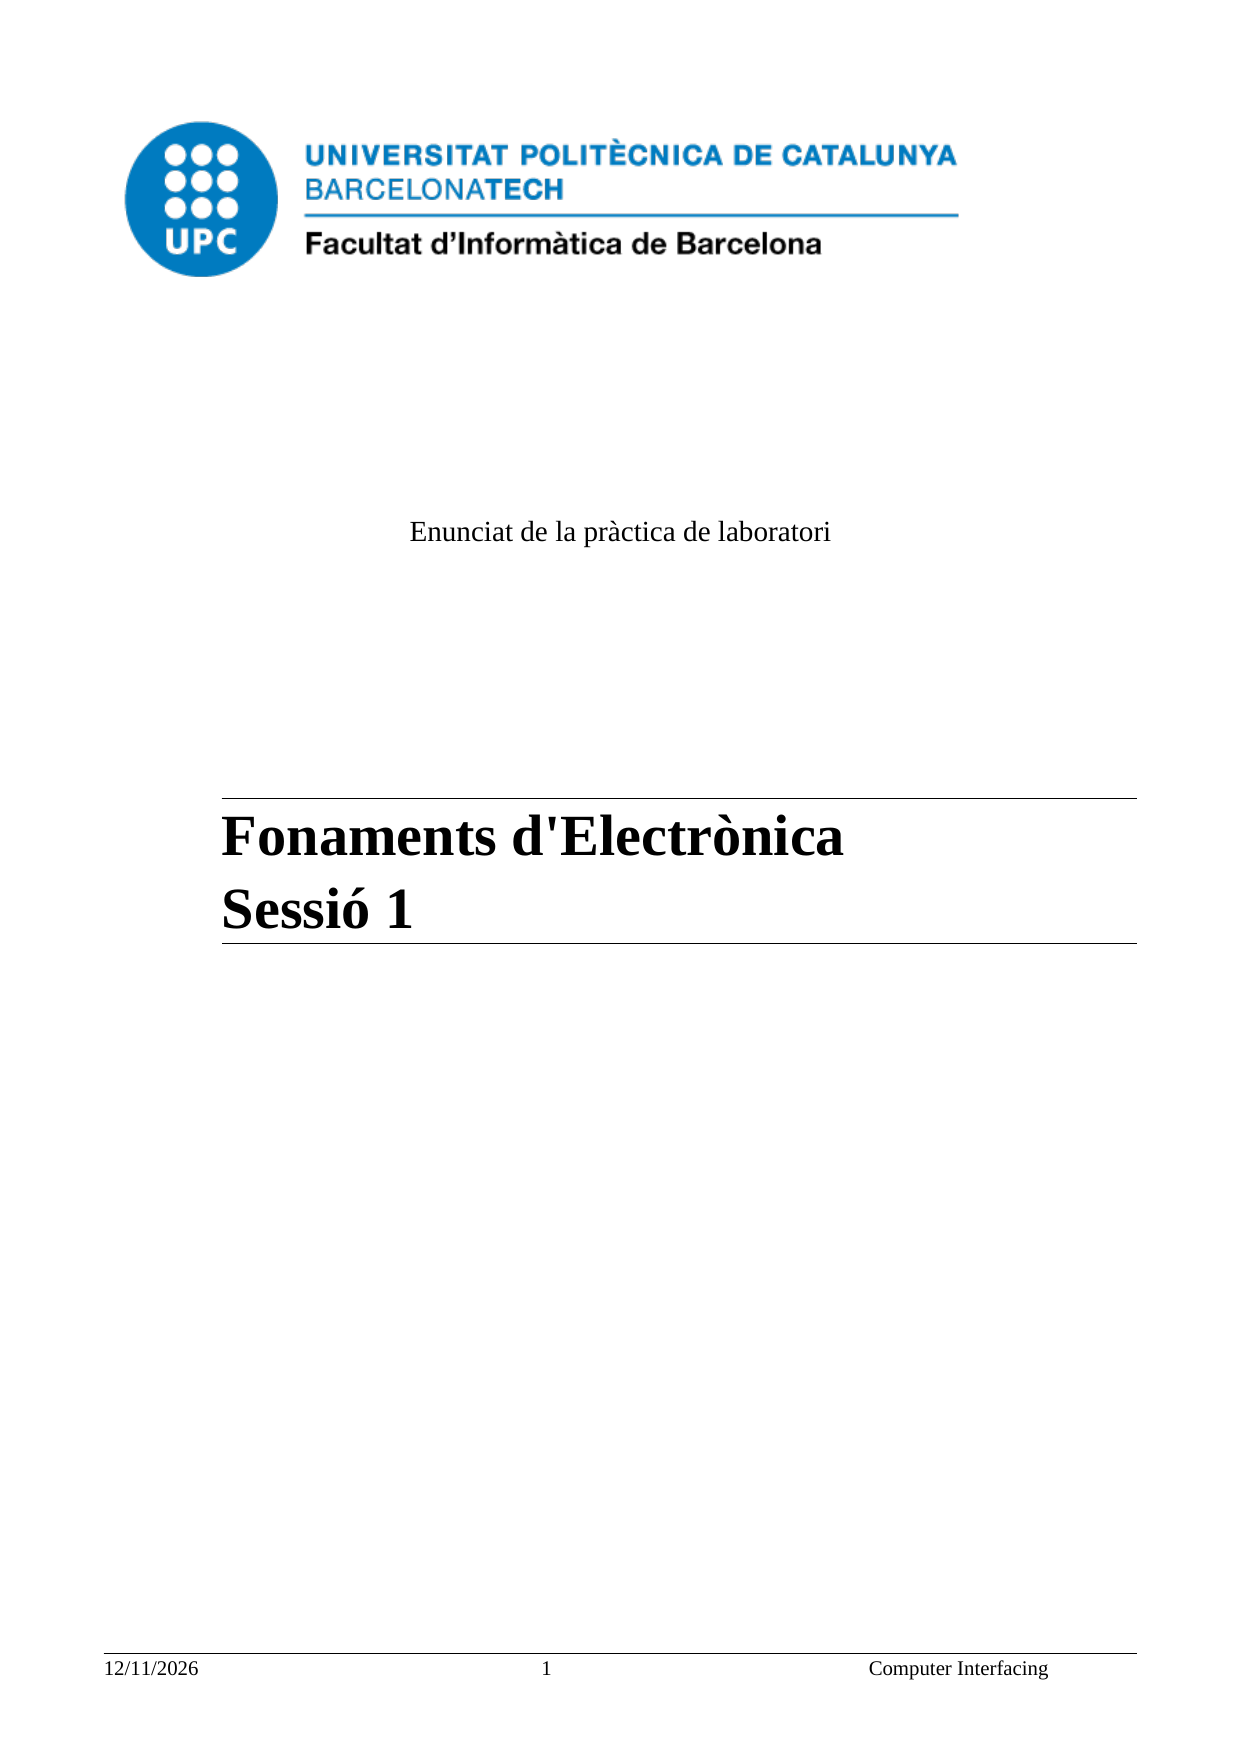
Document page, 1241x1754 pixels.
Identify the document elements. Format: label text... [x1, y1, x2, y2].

text Fonaments d'Electrònica [222, 799, 1137, 868]
text Enunciat de la pràctica de laboratori [103, 514, 1137, 547]
picture [103, 88, 982, 326]
text Sessió 1 [222, 871, 1137, 943]
